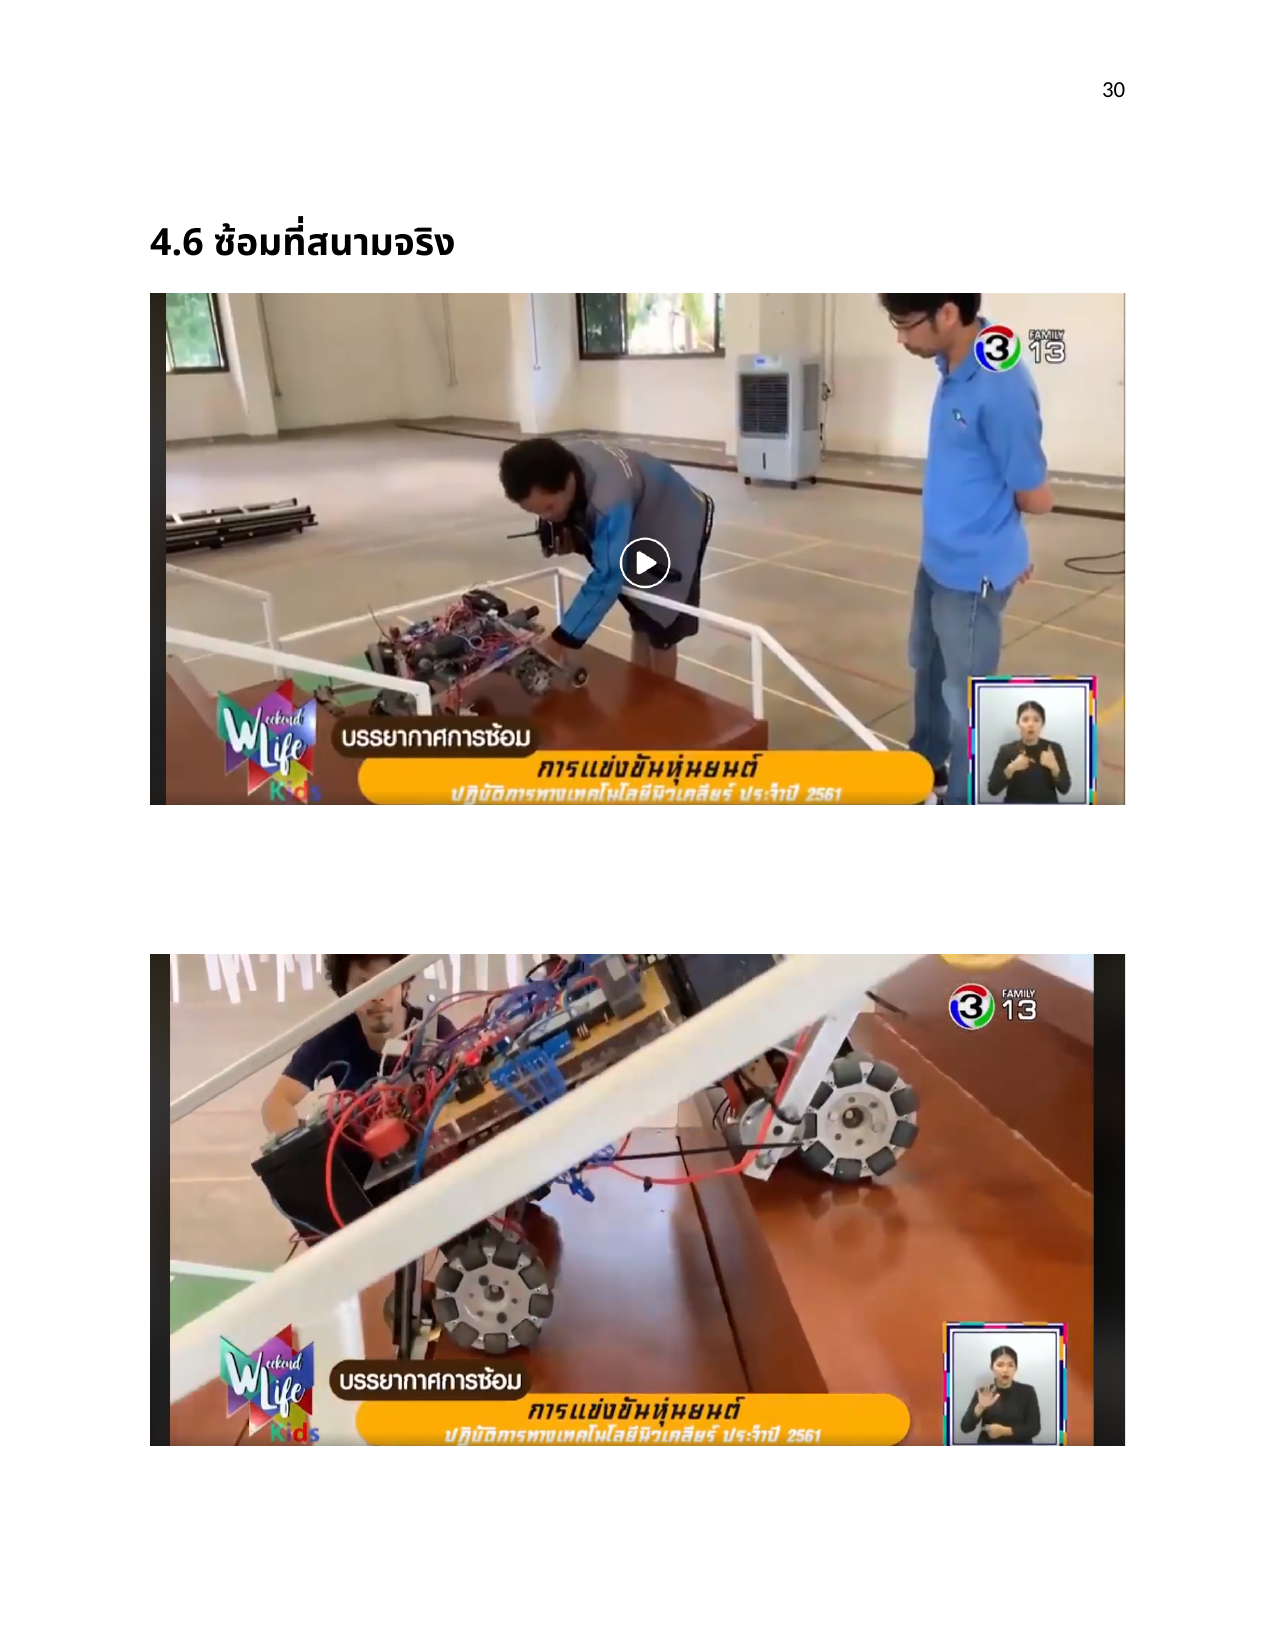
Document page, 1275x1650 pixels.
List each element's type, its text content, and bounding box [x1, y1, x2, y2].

text 4.6 ซ้อมที่สนามจริง [150, 216, 1125, 273]
picture [150, 954, 1125, 1446]
picture [150, 293, 1125, 805]
